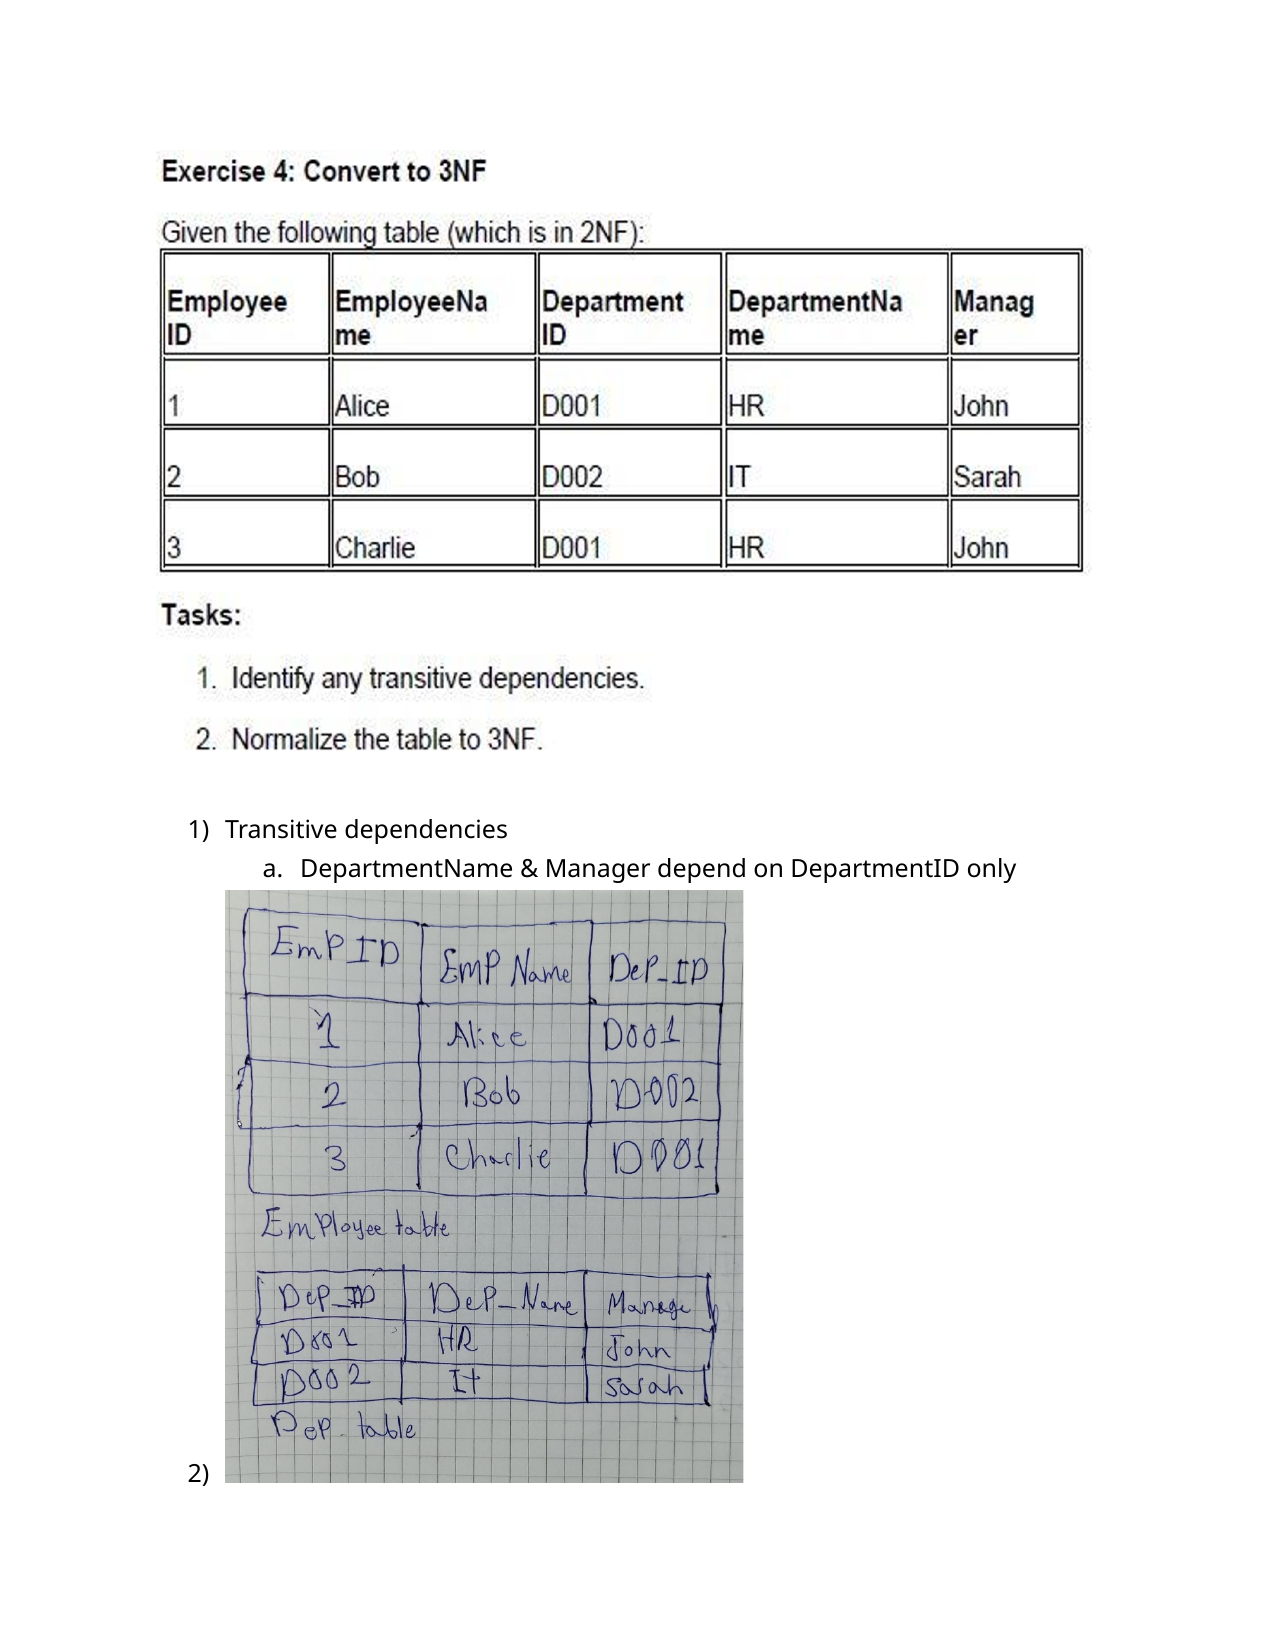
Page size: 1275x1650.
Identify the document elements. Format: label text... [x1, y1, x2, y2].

list DepartmentName & Manager depend on DepartmentID only [262, 851, 1125, 885]
picture [225, 890, 744, 1483]
list Transitive dependencies [187, 812, 1125, 846]
picture [150, 150, 1125, 791]
